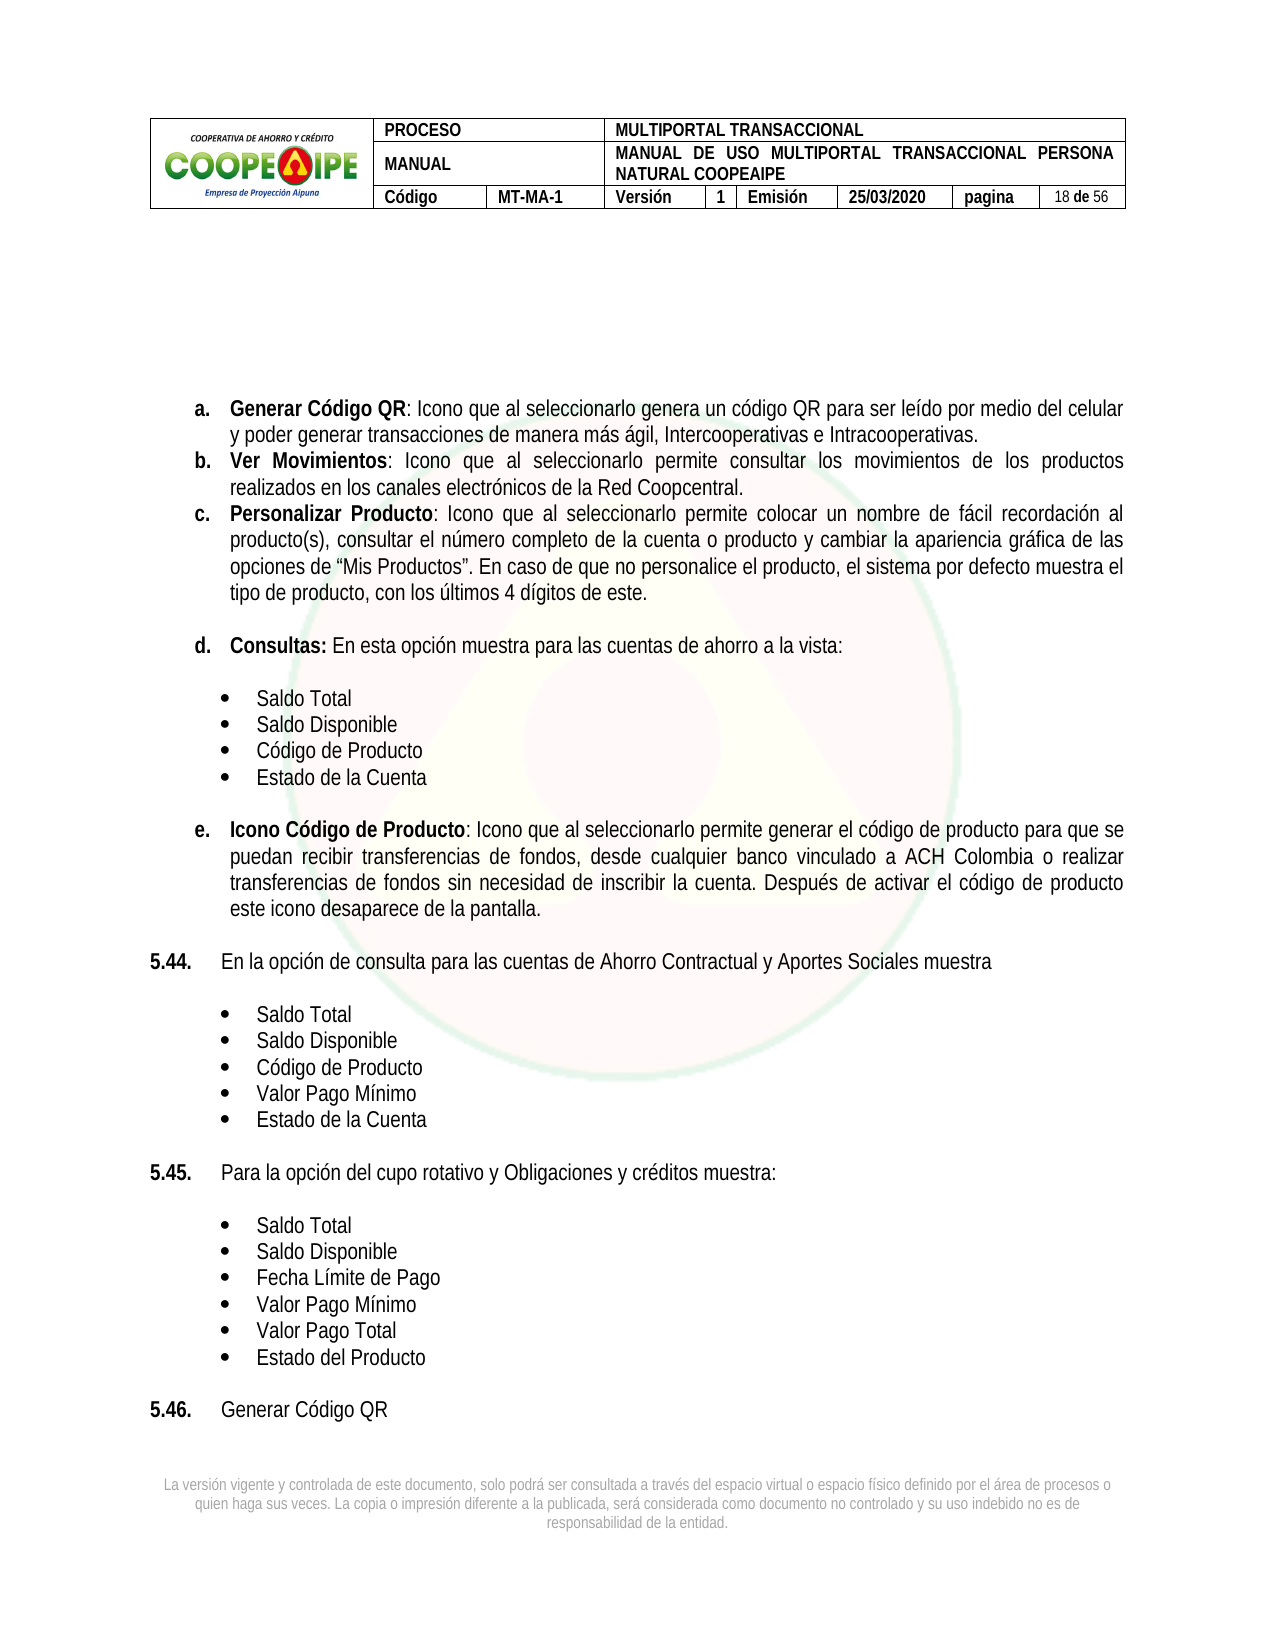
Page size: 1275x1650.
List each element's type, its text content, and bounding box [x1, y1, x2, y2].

list En la opción de consulta para las cuentas de Ahorro Contractual y Aportes Sociales muestra [150, 948, 1125, 974]
list Valor Pago Mínimo [221, 1080, 1125, 1106]
list Generar Código QR [150, 1396, 1125, 1422]
list Saldo Disponible [221, 1238, 1125, 1264]
list Estado de la Cuenta [221, 764, 1125, 790]
list Código de Producto [221, 1053, 1125, 1080]
picture [161, 125, 361, 201]
list Consultas: En esta opción muestra para las cuentas de ahorro a la vista: [194, 632, 1125, 658]
list Valor Pago Total [221, 1317, 1125, 1343]
list Personalizar Producto: Icono que al seleccionarlo permite colocar un nombre de fácil recordación al producto(s), consultar el número completo de la cuenta o producto y cambiar la apariencia gráfica de las opciones de “Mis Productos”. En caso de que no personalice el producto, el sistema por defecto muestra el tipo de producto, con los últimos 4 dígitos de este. [194, 500, 1125, 606]
list Icono Código de Producto: Icono que al seleccionarlo permite generar el código de producto para que se puedan recibir transferencias de fondos, desde cualquier banco vinculado a ACH Colombia o realizar transferencias de fondos sin necesidad de inscribir la cuenta. Después de activar el código de producto este icono desaparece de la pantalla. [194, 816, 1125, 922]
list Valor Pago Mínimo [221, 1291, 1125, 1317]
list Saldo Disponible [221, 711, 1125, 737]
list Saldo Disponible [221, 1027, 1125, 1053]
list Fecha Límite de Pago [221, 1264, 1125, 1291]
list Ver Movimientos: Icono que al seleccionarlo permite consultar los movimientos de los productos realizados en los canales electrónicos de la Red Coopcentral. [194, 447, 1125, 500]
list Estado de la Cuenta [221, 1106, 1125, 1133]
list Código de Producto [221, 737, 1125, 764]
list Para la opción del cupo rotativo y Obligaciones y créditos muestra: [150, 1159, 1125, 1185]
list Saldo Total [221, 1001, 1125, 1027]
list Saldo Total [221, 684, 1125, 711]
list Estado del Producto [221, 1343, 1125, 1370]
list Saldo Total [221, 1212, 1125, 1238]
list Generar Código QR: Icono que al seleccionarlo genera un código QR para ser leído por medio del celular y poder generar transacciones de manera más ágil, Intercooperativas e Intracooperativas. [194, 395, 1125, 447]
